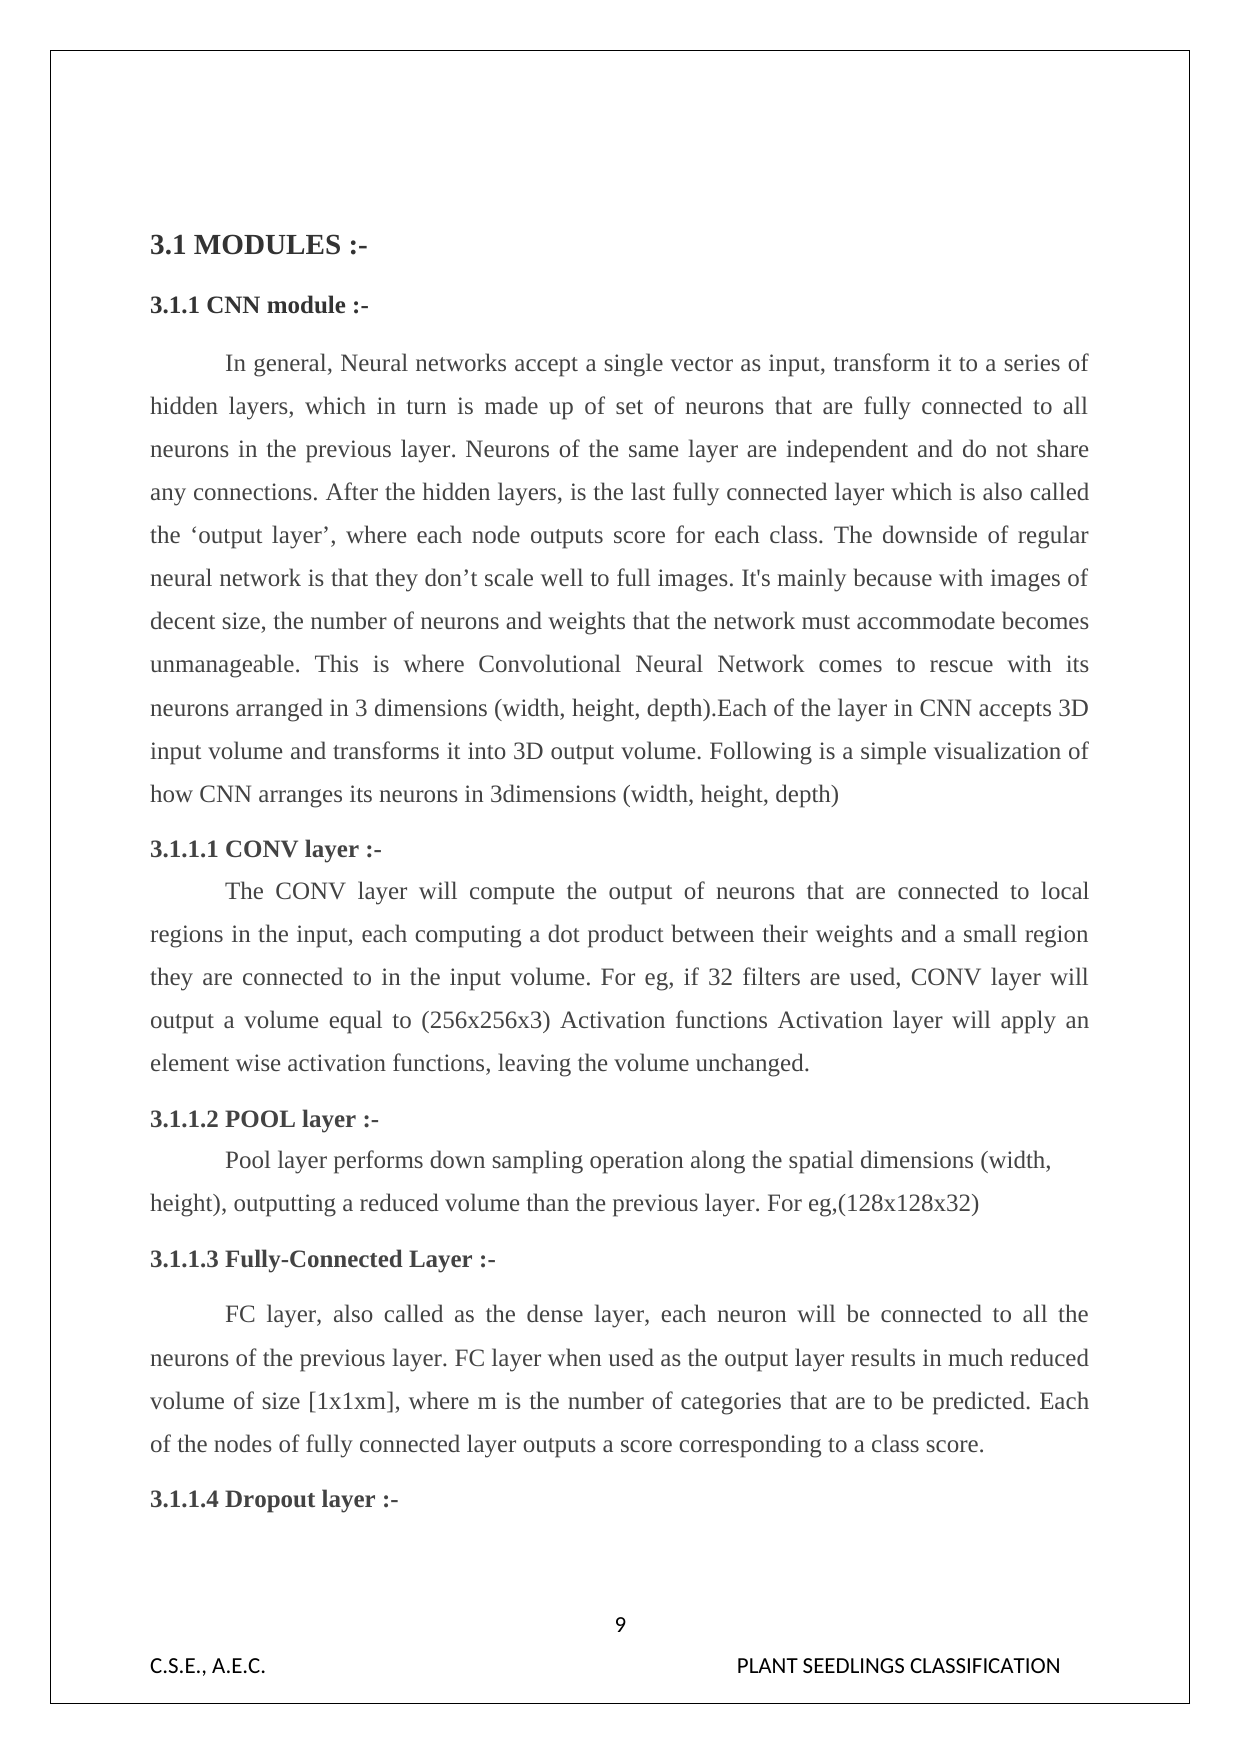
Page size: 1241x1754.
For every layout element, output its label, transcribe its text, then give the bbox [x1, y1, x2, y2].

text FC layer, also called as the dense layer, each neuron will be connected to all the neurons of the previous layer. FC layer when used as the output layer results in much reduced volume of size [1x1xm], where m is the number of categories that are to be predicted. Each of the nodes of fully connected layer outputs a score corresponding to a class score. [150, 1299, 1090, 1458]
text 3.1 MODULES :- [150, 227, 1090, 261]
text Pool layer performs down sampling operation along the spatial dimensions (width, height), outputting a reduced volume than the previous layer. For eg,(128x128x32) [150, 1145, 1090, 1217]
text In general, Neural networks accept a single vector as input, transform it to a series of hidden layers, which in turn is made up of set of neurons that are fully connected to all neurons in the previous layer. Neurons of the same layer are independent and do not share any connections. After the hidden layers, is the last fully connected layer which is also called the ‘output layer’, where each node outputs score for each class. The downside of regular neural network is that they don’t scale well to full images. It's mainly because with images of decent size, the number of neurons and weights that the network must accommodate becomes unmanageable. This is where Convolutional Neural Network comes to rescue with its neurons arranged in 3 dimensions (width, height, depth).Each of the layer in CNN accepts 3D input volume and transforms it into 3D output volume. Following is a simple visualization of how CNN arranges its neurons in 3dimensions (width, height, depth) [150, 348, 1090, 808]
text 3.1.1.1 CONV layer :- [150, 834, 1090, 863]
text The CONV layer will compute the output of neurons that are connected to local regions in the input, each computing a dot product between their weights and a small region they are connected to in the input volume. For eg, if 32 filters are used, CONV layer will output a volume equal to (256x256x3) Activation functions Activation layer will apply an element wise activation functions, leaving the volume unchanged. [150, 876, 1090, 1077]
text 3.1.1 CNN module :- [150, 290, 1090, 318]
text 3.1.1.4 Dropout layer :- [150, 1484, 1090, 1513]
text 3.1.1.3 Fully-Connected Layer :- [150, 1244, 1090, 1273]
text 3.1.1.2 POOL layer :- [150, 1104, 1090, 1133]
